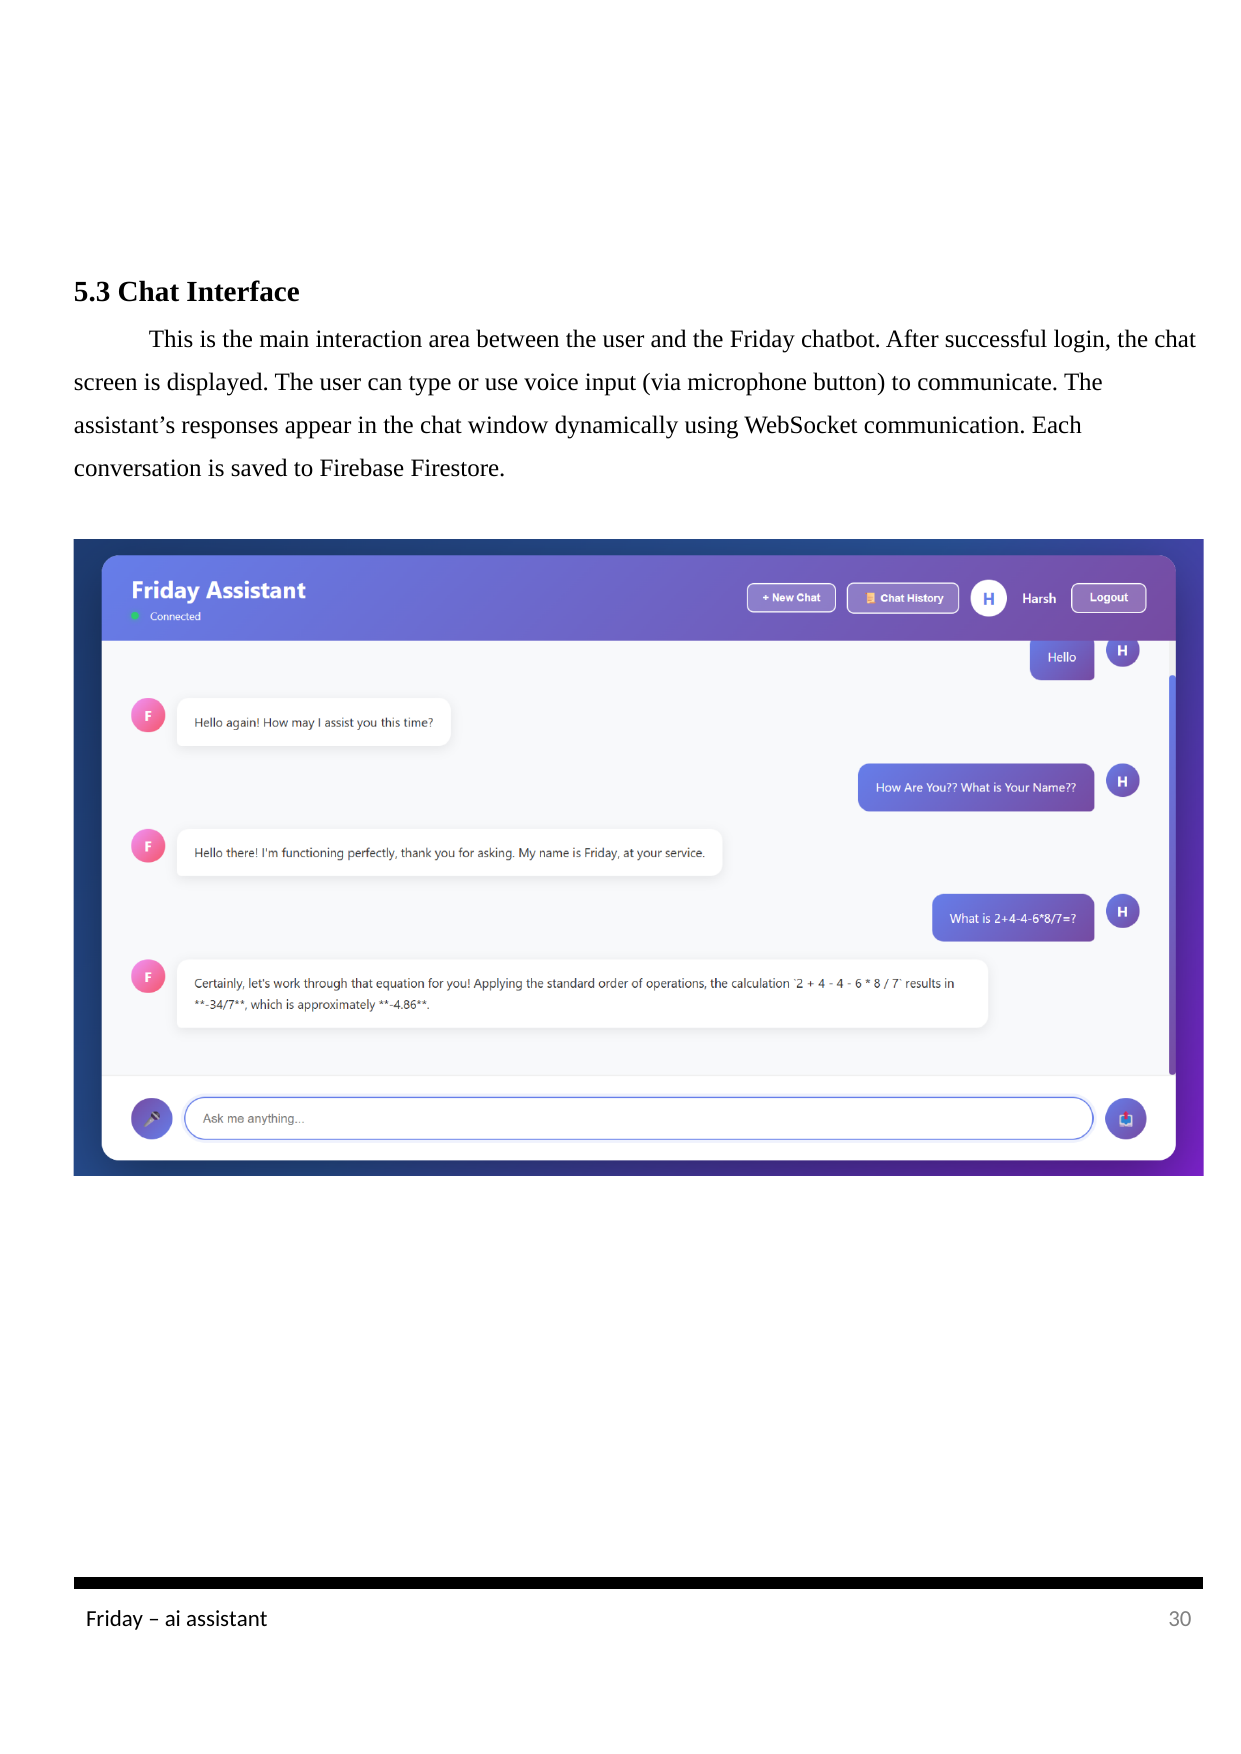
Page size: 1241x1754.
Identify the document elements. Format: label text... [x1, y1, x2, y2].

text 5.3 Chat Interface [74, 274, 1203, 307]
text This is the main interaction area between the user and the Friday chatbot. After successful login, the chat screen is displayed. The user can type or use voice input (via microphone button) to communicate. The assistant’s responses appear in the chat window dynamically using WebSocket communication. Each conversation is saved to Firebase Firestore. [74, 324, 1203, 482]
picture [73, 539, 1204, 1176]
